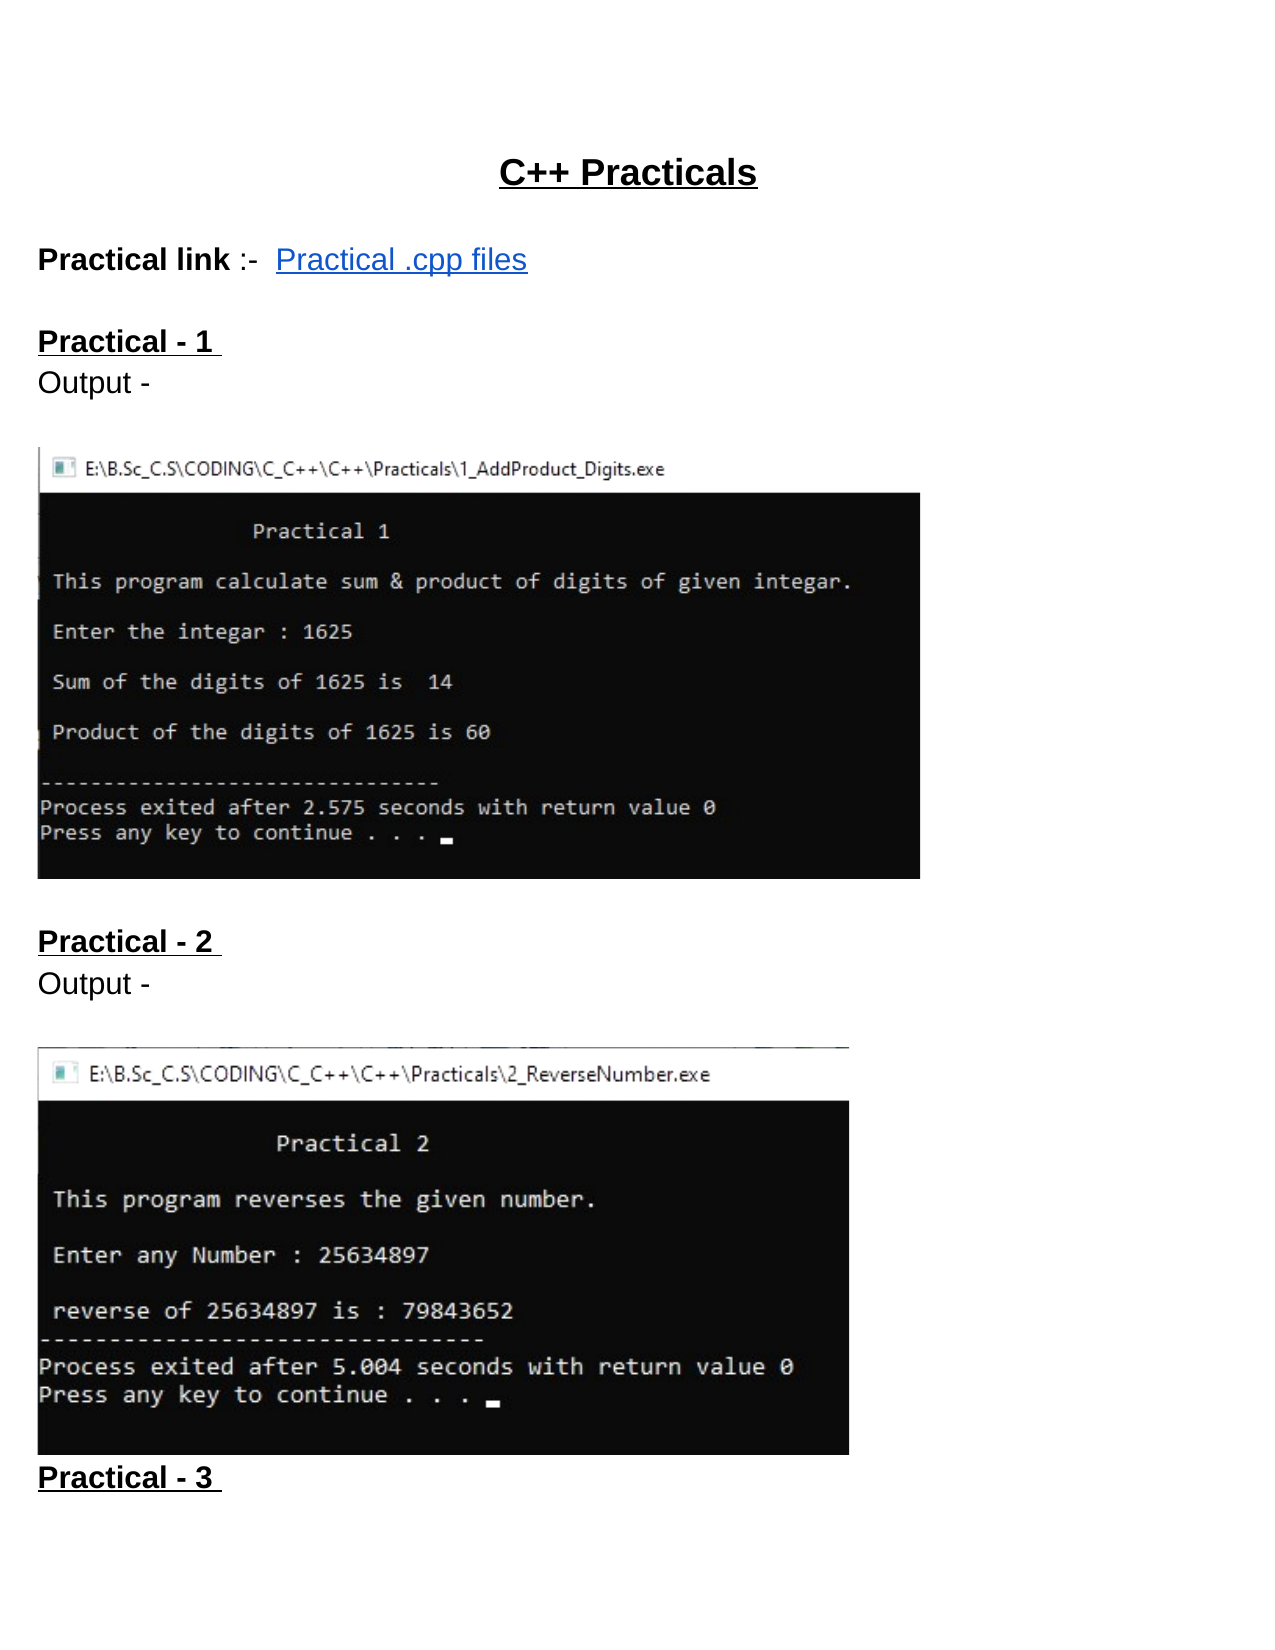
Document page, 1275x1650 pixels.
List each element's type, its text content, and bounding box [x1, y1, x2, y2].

text Practical - 2 [37, 923, 1219, 959]
text Output - [37, 965, 1219, 1001]
text Practical link :- Practical .cpp files [37, 241, 1219, 277]
picture [37, 447, 921, 879]
text C++ Practicals [37, 150, 1219, 193]
picture [37, 1047, 850, 1455]
text Practical - 3 [37, 1459, 1219, 1495]
text Practical - 1 [37, 323, 1219, 359]
text Output - [37, 364, 1219, 401]
